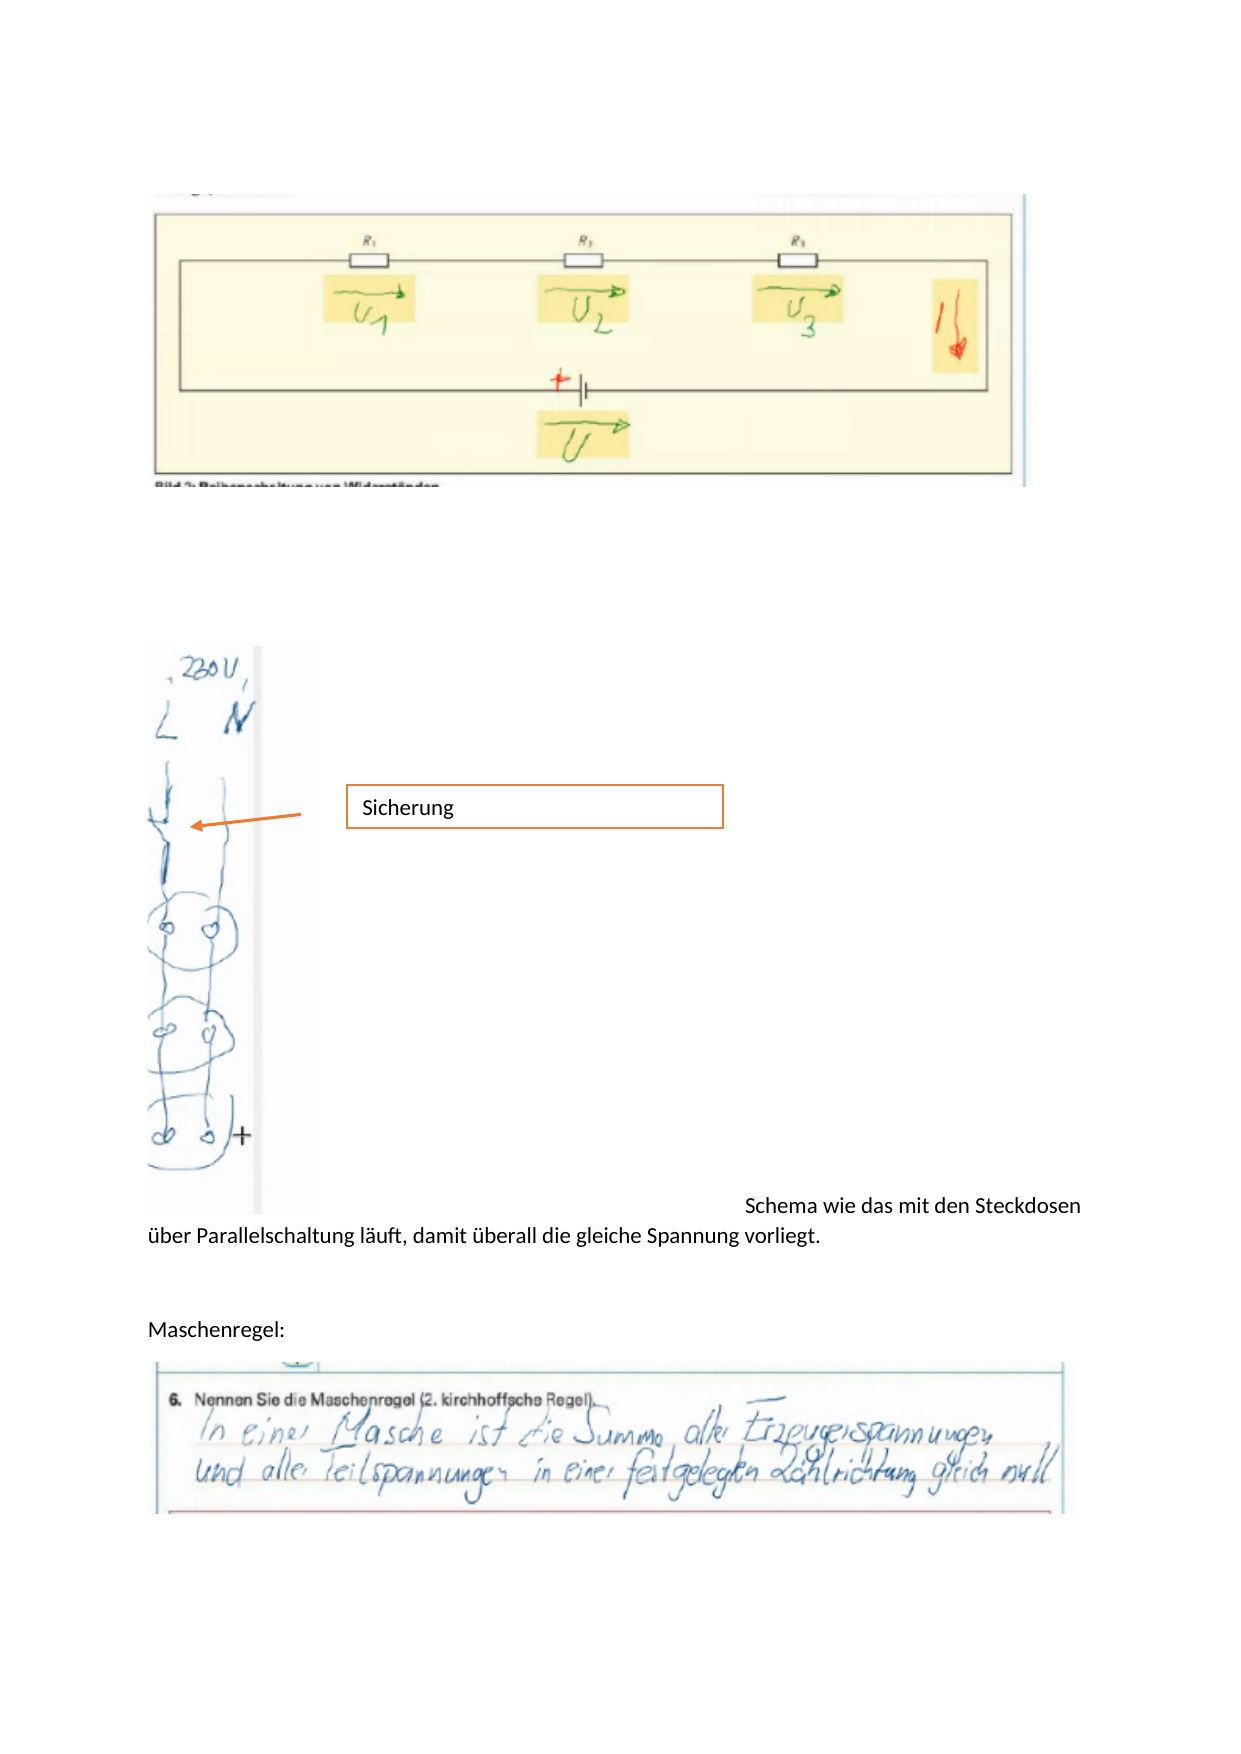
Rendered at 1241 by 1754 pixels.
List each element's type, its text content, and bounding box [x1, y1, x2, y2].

text Schema wie das mit den Steckdosen über Parallelschaltung läuft, damit überall die gleiche Spannung vorliegt. [148, 646, 1093, 1249]
text Maschenregel: [148, 1315, 1093, 1343]
picture [147, 1362, 1076, 1514]
picture [147, 646, 317, 1214]
picture [147, 194, 1033, 487]
